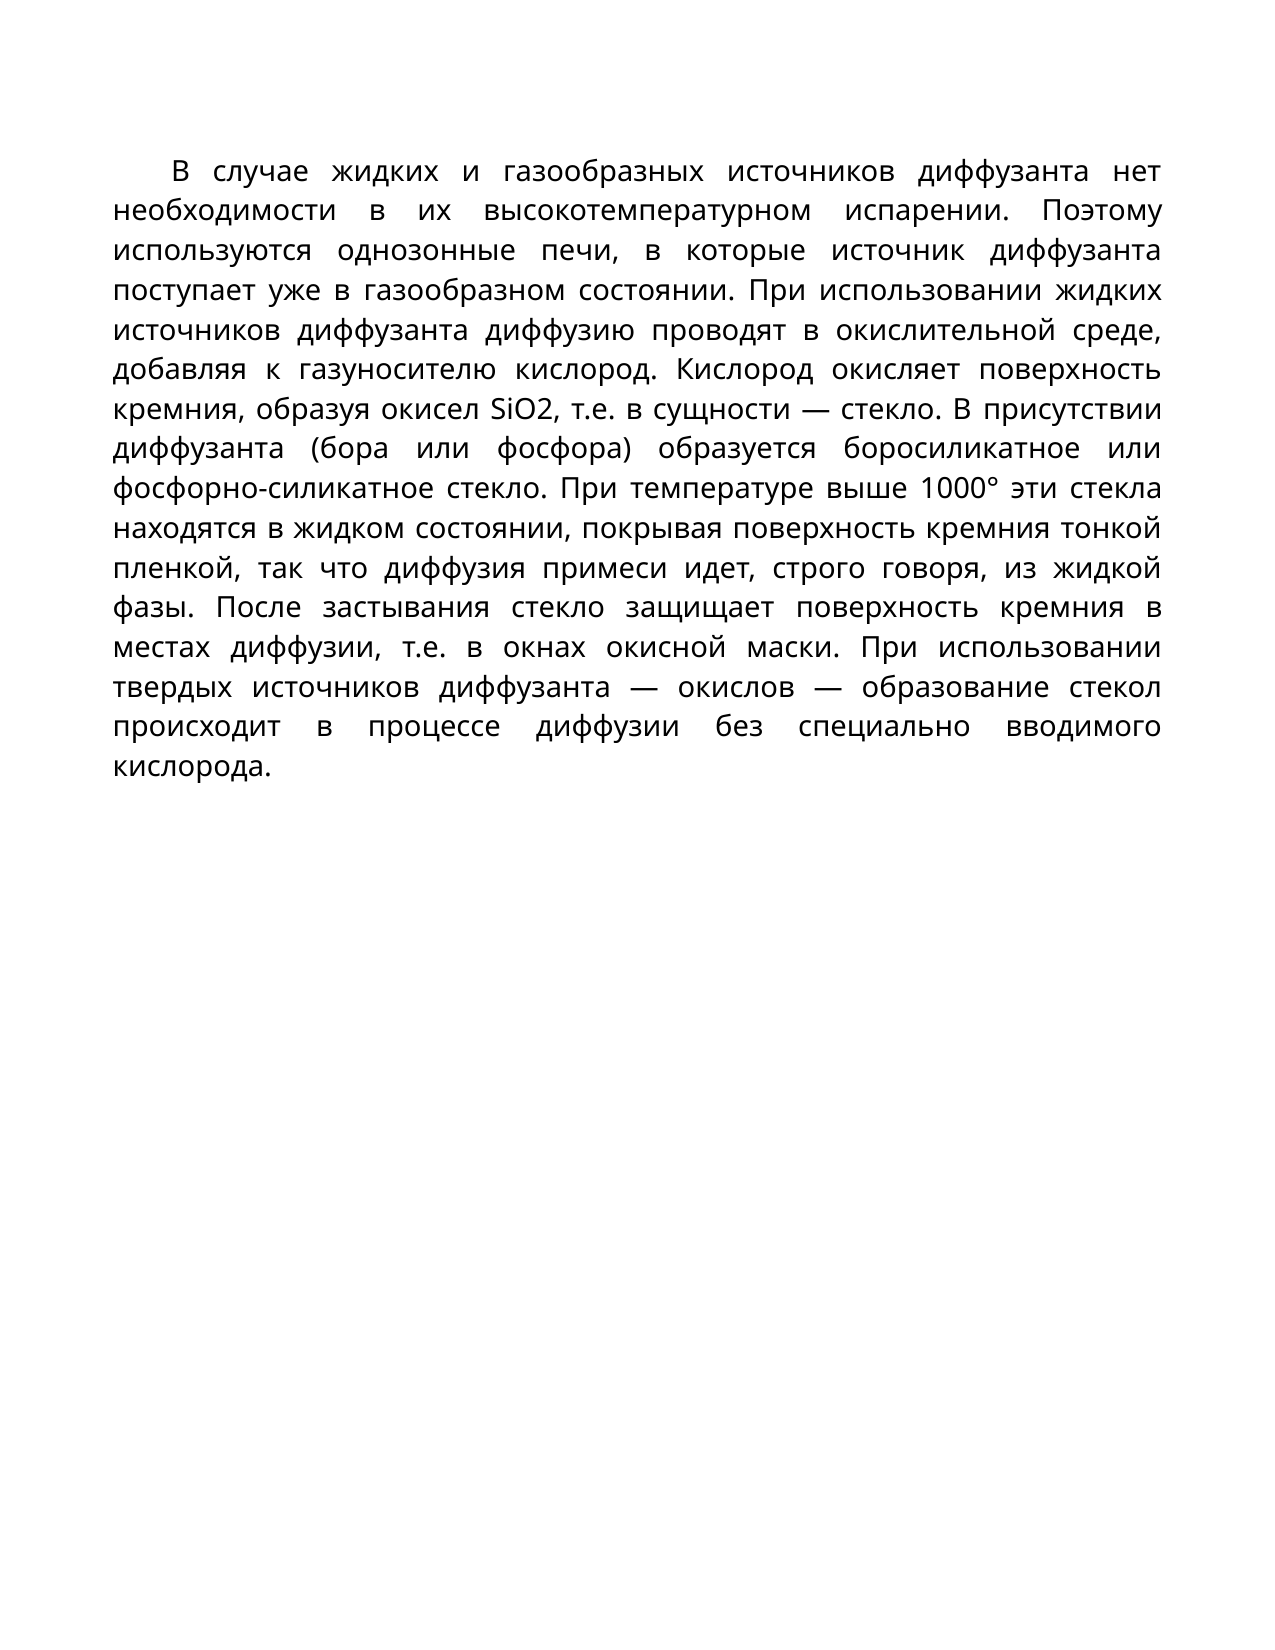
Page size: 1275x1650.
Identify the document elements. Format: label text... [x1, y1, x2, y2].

text В случае жидких и газообразных источников диффузанта нет необходимости в их высокотемпературном испарении. Поэтому используются однозонные печи, в которые источник диффузанта поступает уже в газообразном состоянии. При использовании жидких источников диффузанта диффузию проводят в окислительной среде, добавляя к газуносителю кислород. Кислород окисляет поверхность кремния, образуя окисел SiO2, т.е. в сущности — стекло. В присутствии диффузанта (бора или фосфора) образуется боросиликатное или фосфорно-силикатное стекло. При температуре выше 1000° эти стекла находятся в жидком состоянии, покрывая поверхность кремния тонкой пленкой, так что диффузия примеси идет, строго говоря, из жидкой фазы. После застывания стекло защищает поверхность кремния в местах диффузии, т.е. в окнах окисной маски. При использовании твердых источников диффузанта — окислов — образование стекол происходит в процессе диффузии без специально вводимого кислорода. [112, 150, 1162, 785]
